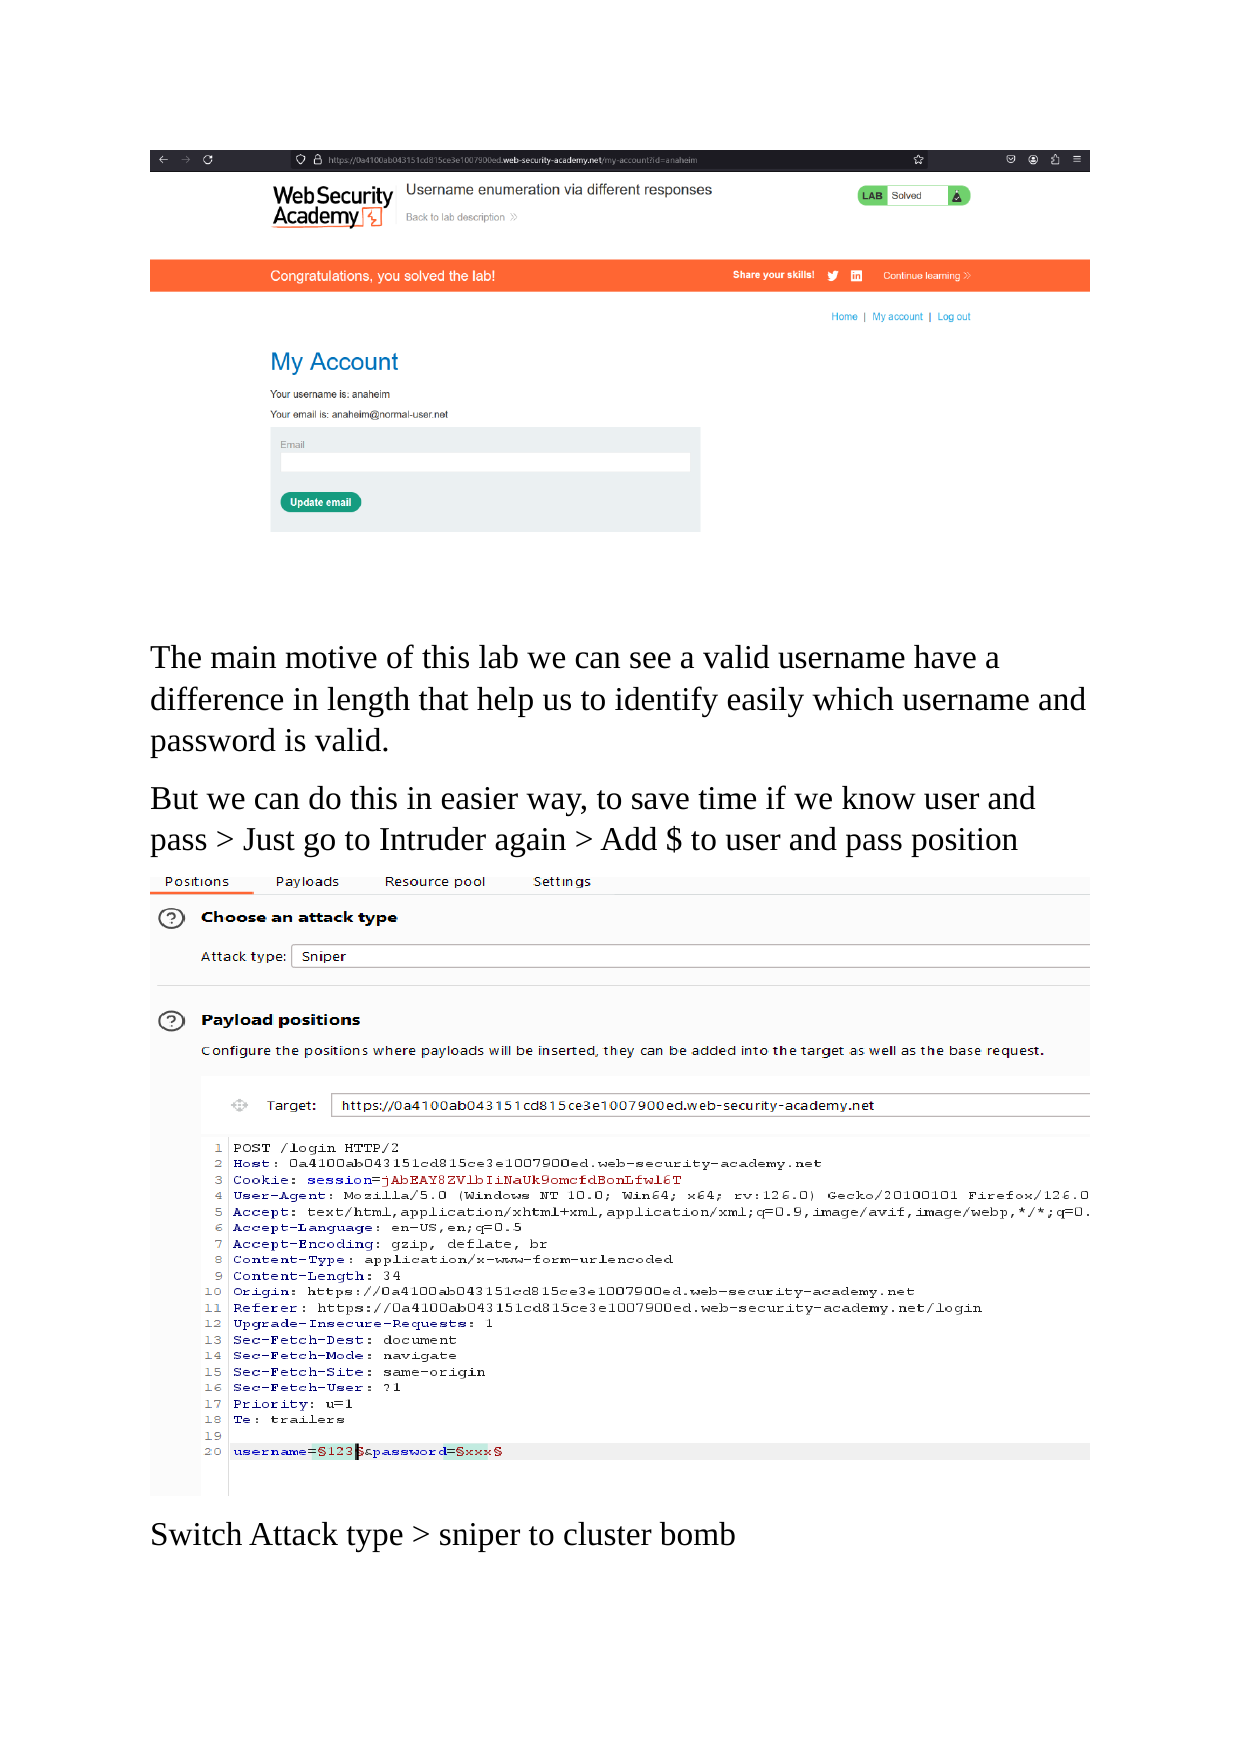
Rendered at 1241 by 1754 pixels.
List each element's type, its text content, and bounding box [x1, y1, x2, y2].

text But we can do this in easier way, to save time if we know user and pass > Just go to Intruder again > Add $ to user and pass position [150, 778, 1090, 858]
text Switch Attack type > sniper to cluster bomb [150, 1514, 1090, 1552]
picture [150, 150, 1090, 619]
text The main motive of this lab we can see a valid username have a difference in length that help us to identify easily which username and password is valid. [150, 638, 1090, 759]
picture [150, 877, 1090, 1496]
